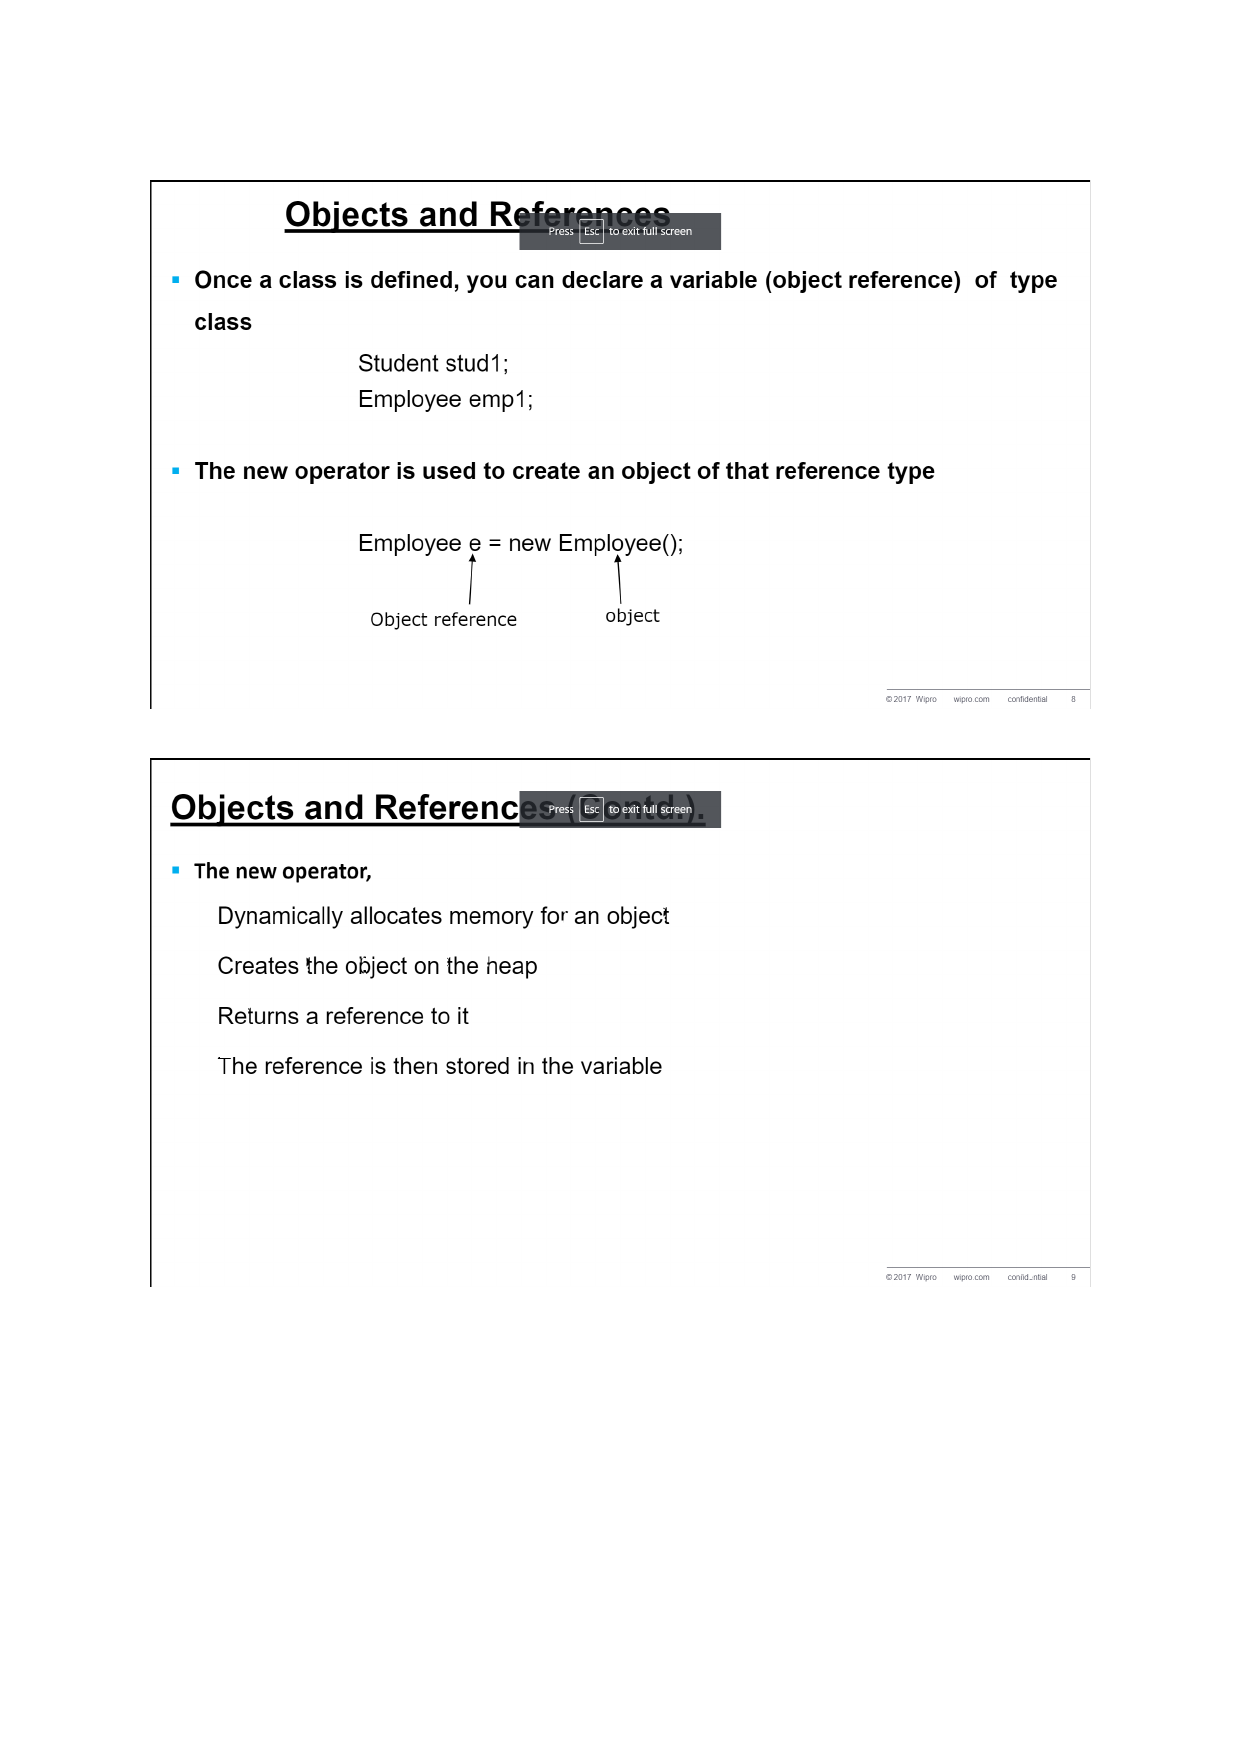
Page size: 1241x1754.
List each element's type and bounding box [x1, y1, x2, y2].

picture [150, 758, 1091, 1287]
picture [150, 180, 1091, 709]
